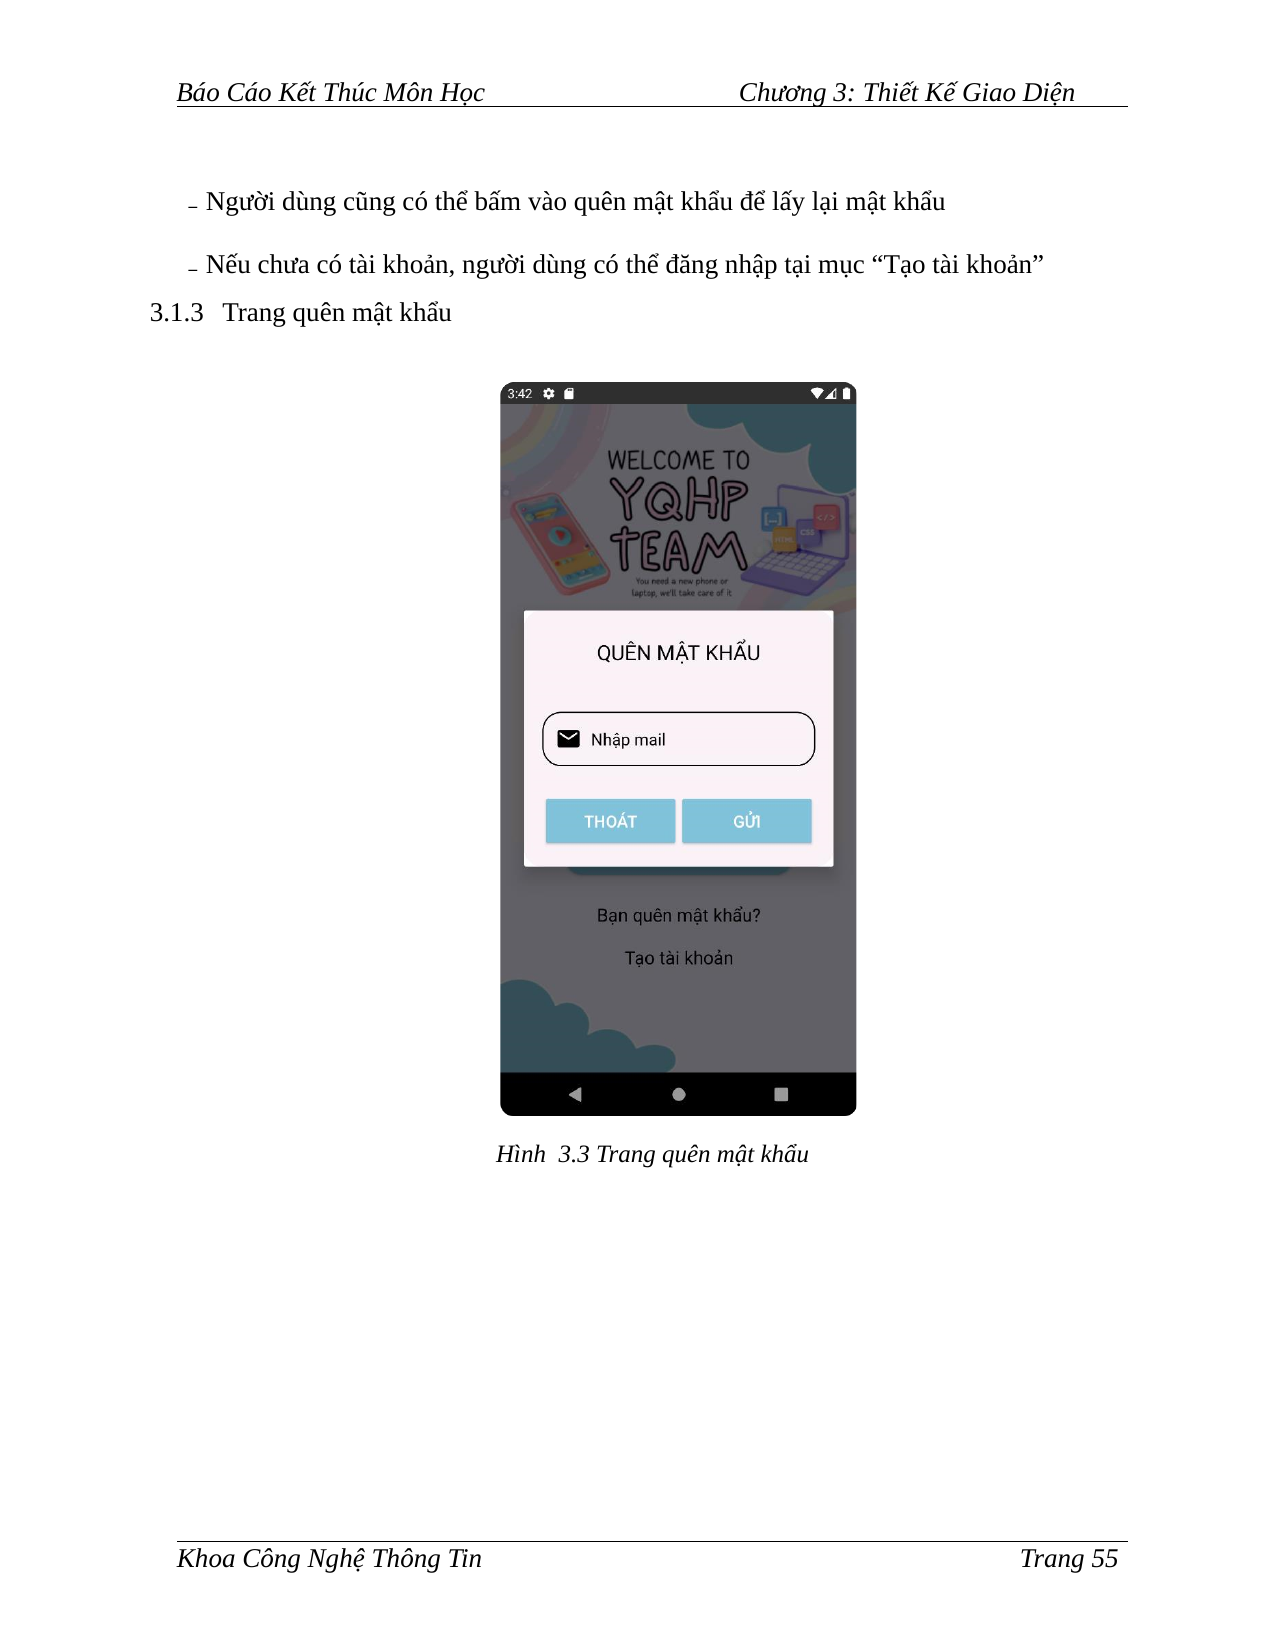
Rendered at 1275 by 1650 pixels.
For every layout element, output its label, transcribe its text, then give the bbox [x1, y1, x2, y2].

text Hình 3.3 Trang quên mật khẩu [181, 1139, 1124, 1168]
subtitle 3.1.3 Trang quên mật khẩu [149, 296, 1125, 327]
text ₋ Nếu chưa có tài khoản, người dùng có thể đăng nhập tại mục “Tạo tài khoản” [187, 248, 1124, 280]
picture [500, 382, 857, 1116]
text ₋ Người dùng cũng có thể bấm vào quên mật khẩu để lấy lại mật khẩu [187, 185, 1124, 216]
